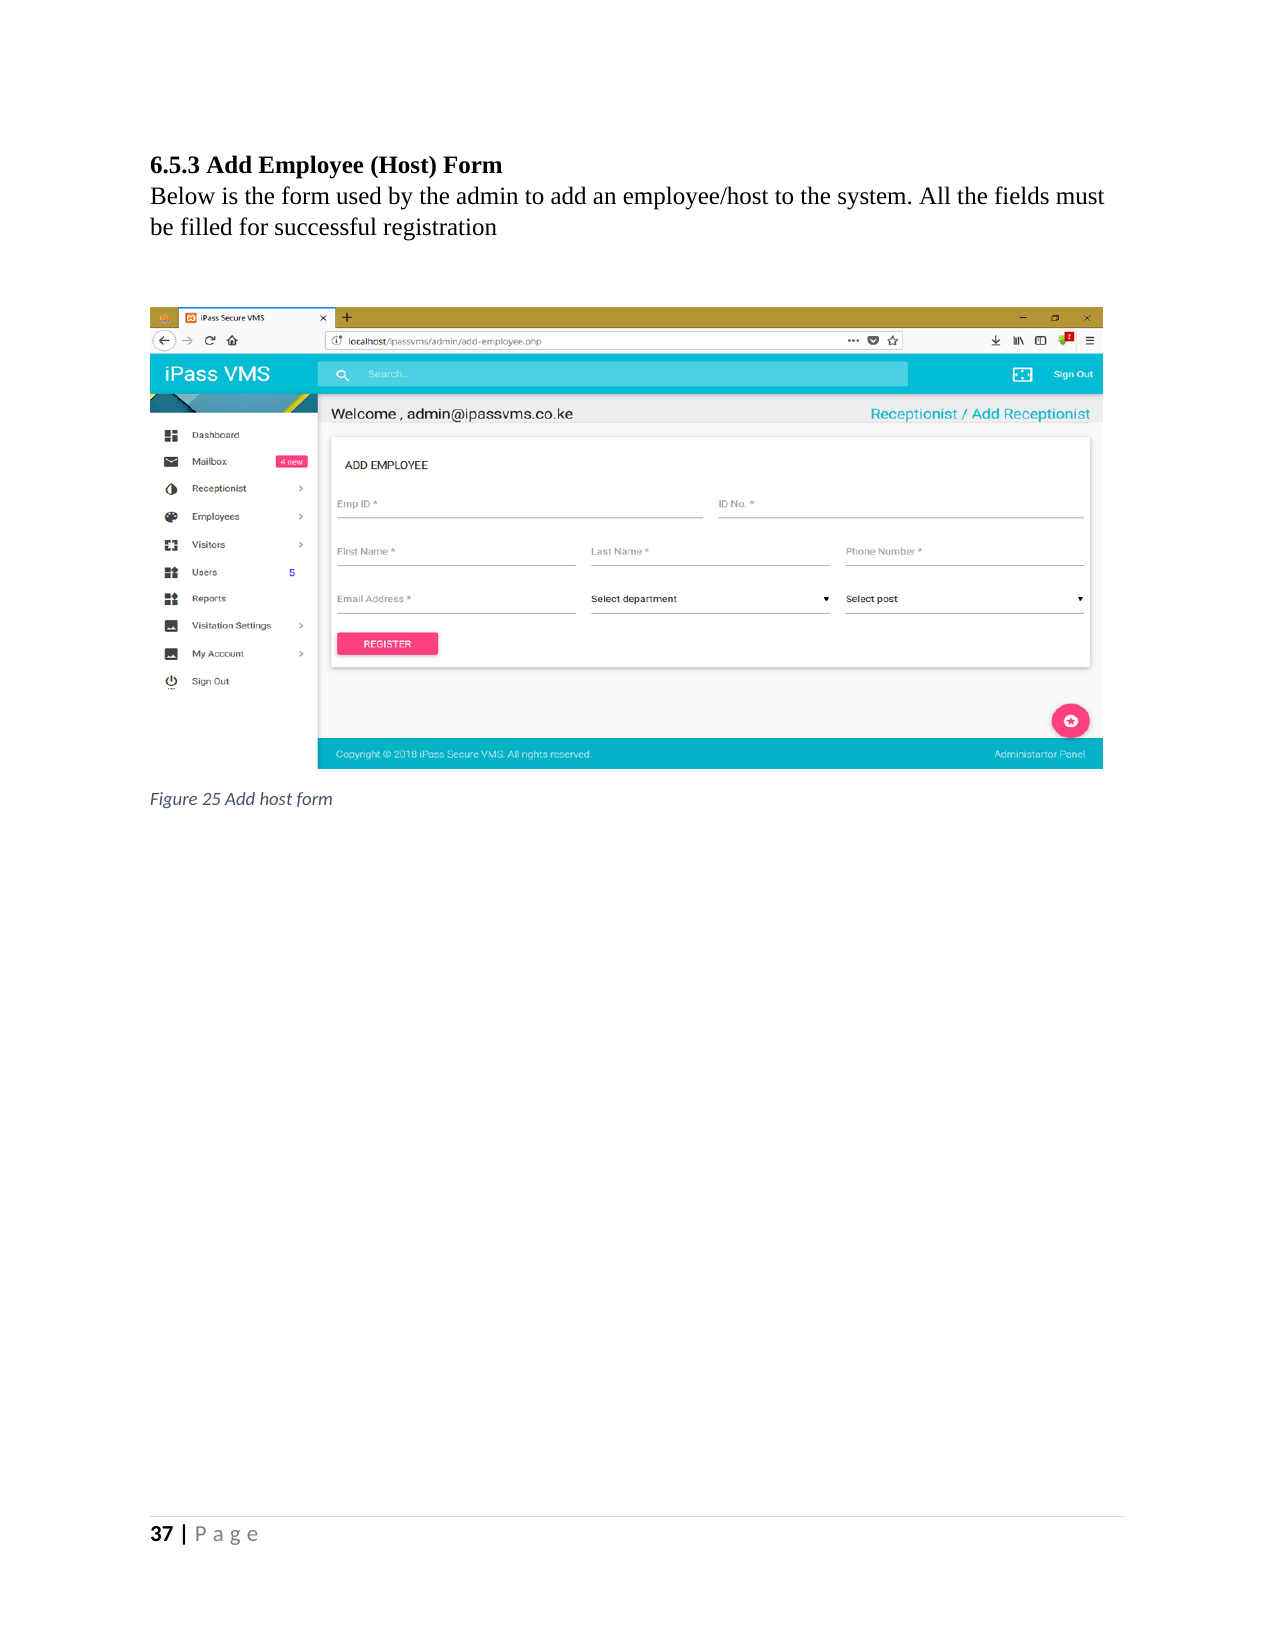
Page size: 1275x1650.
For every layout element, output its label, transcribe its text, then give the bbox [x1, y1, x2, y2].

picture [150, 307, 1125, 769]
text Figure 25 Add host form [150, 788, 1125, 811]
text Below is the form used by the admin to add an employee/host to the system. All the fields must be filled for successful registration [150, 181, 1125, 241]
subtitle 6.5.3 Add Employee (Host) Form [150, 150, 1125, 179]
